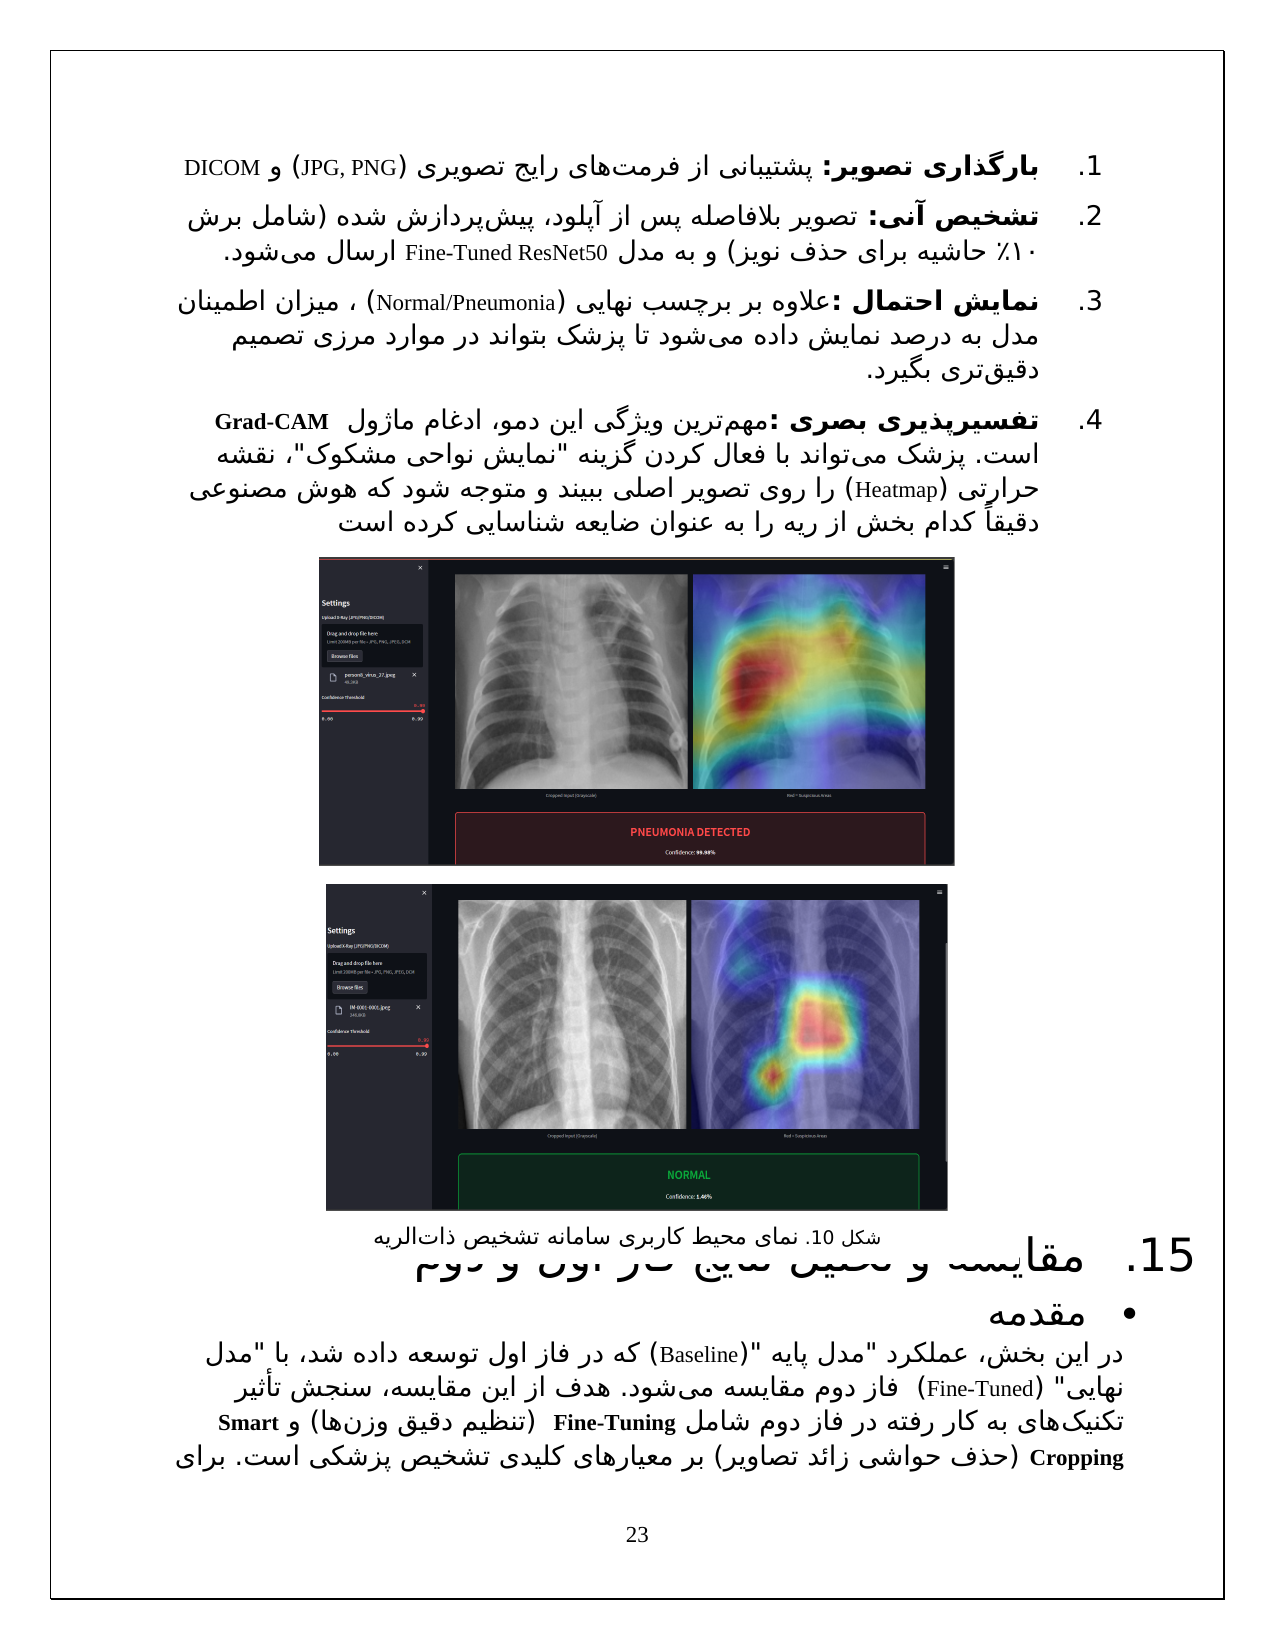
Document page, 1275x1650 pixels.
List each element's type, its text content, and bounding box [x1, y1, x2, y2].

subtitle مقایسه و تحلیل نتایج فاز اول و دوم [700, 1264, 923, 1282]
subtitle مقایسه و تحلیل نتایج فاز اول و دوم [915, 1229, 1124, 1282]
list نمایش احتمال :علاوه بر برچسب نهایی (Normal/Pneumonia) ، میزان اطمینان مدل به درصد نمایش داده می‌شود تا پزشک بتواند در موارد مرزی تصمیم دقیق‌تری بگیرد. [150, 286, 1077, 385]
picture [326, 884, 948, 1211]
list تفسیرپذیری بصری :مهم‌ترین ویژگی این دمو، ادغام ماژول Grad-CAM است. پزشک می‌تواند با فعال کردن گزینه "نمایش نواحی مشکوک"، نقشه حرارتی (Heatmap) را روی تصویر اصلی ببیند و متوجه شود که هوش مصنوعی دقیقاً کدام بخش از ریه را به عنوان ضایعه شناسایی کرده است [150, 404, 1077, 538]
subtitle مقدمه [150, 1291, 1124, 1334]
subtitle مقایسه و تحلیل نتایج فاز اول و دوم [150, 1229, 420, 1282]
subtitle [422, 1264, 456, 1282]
picture [319, 557, 955, 866]
list تشخیص آنی: تصویر بلافاصله پس از آپلود، پیش‌پردازش شده (شامل برش ۱۰٪ حاشیه برای حذف نویز) و به مدل Fine-Tuned ResNet50 ارسال می‌شود. [150, 201, 1077, 266]
list بارگذاری تصویر: پشتیبانی از فرمت‌های رایج تصویری (JPG, PNG) و DICOM [150, 150, 1077, 182]
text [150, 1338, 1124, 1471]
